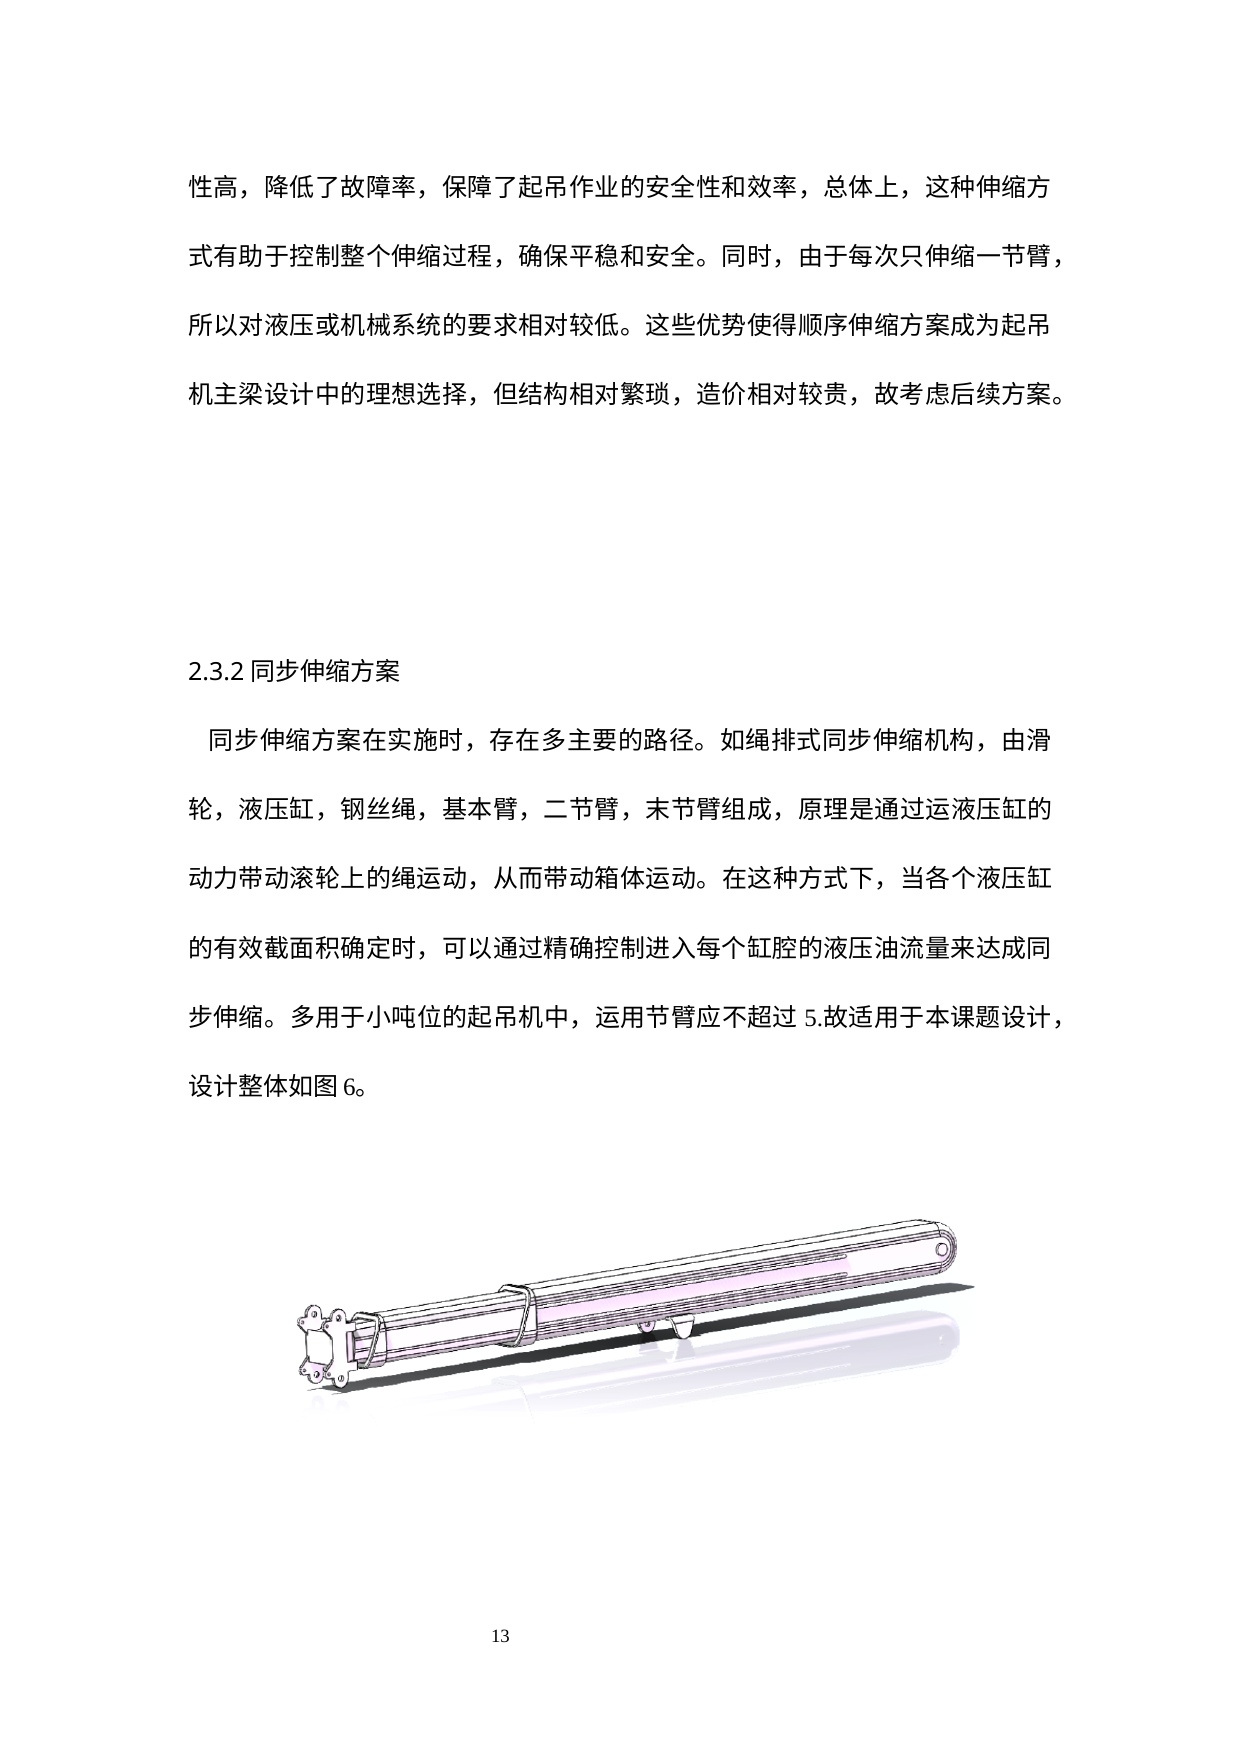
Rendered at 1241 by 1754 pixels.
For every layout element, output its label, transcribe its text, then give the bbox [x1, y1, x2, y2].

picture [272, 1151, 977, 1429]
text 同步伸缩方案在实施时，存在多主要的路径。如绳排式同步伸缩机构，由滑轮，液压缸，钢丝绳，基本臂，二节臂，末节臂组成，原理是通过运液压缸的动力带动滚轮上的绳运动，从而带动箱体运动。在这种方式下，当各个液压缸的有效截面积确定时，可以通过精确控制进入每个缸腔的液压油流量来达成同步伸缩。多用于小吨位的起吊机中，运用节臂应不超过5.故适用于本课题设计，设计整体如图6。 [188, 704, 1052, 1119]
text 同步伸缩方案 [188, 635, 1052, 704]
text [188, 151, 1052, 462]
